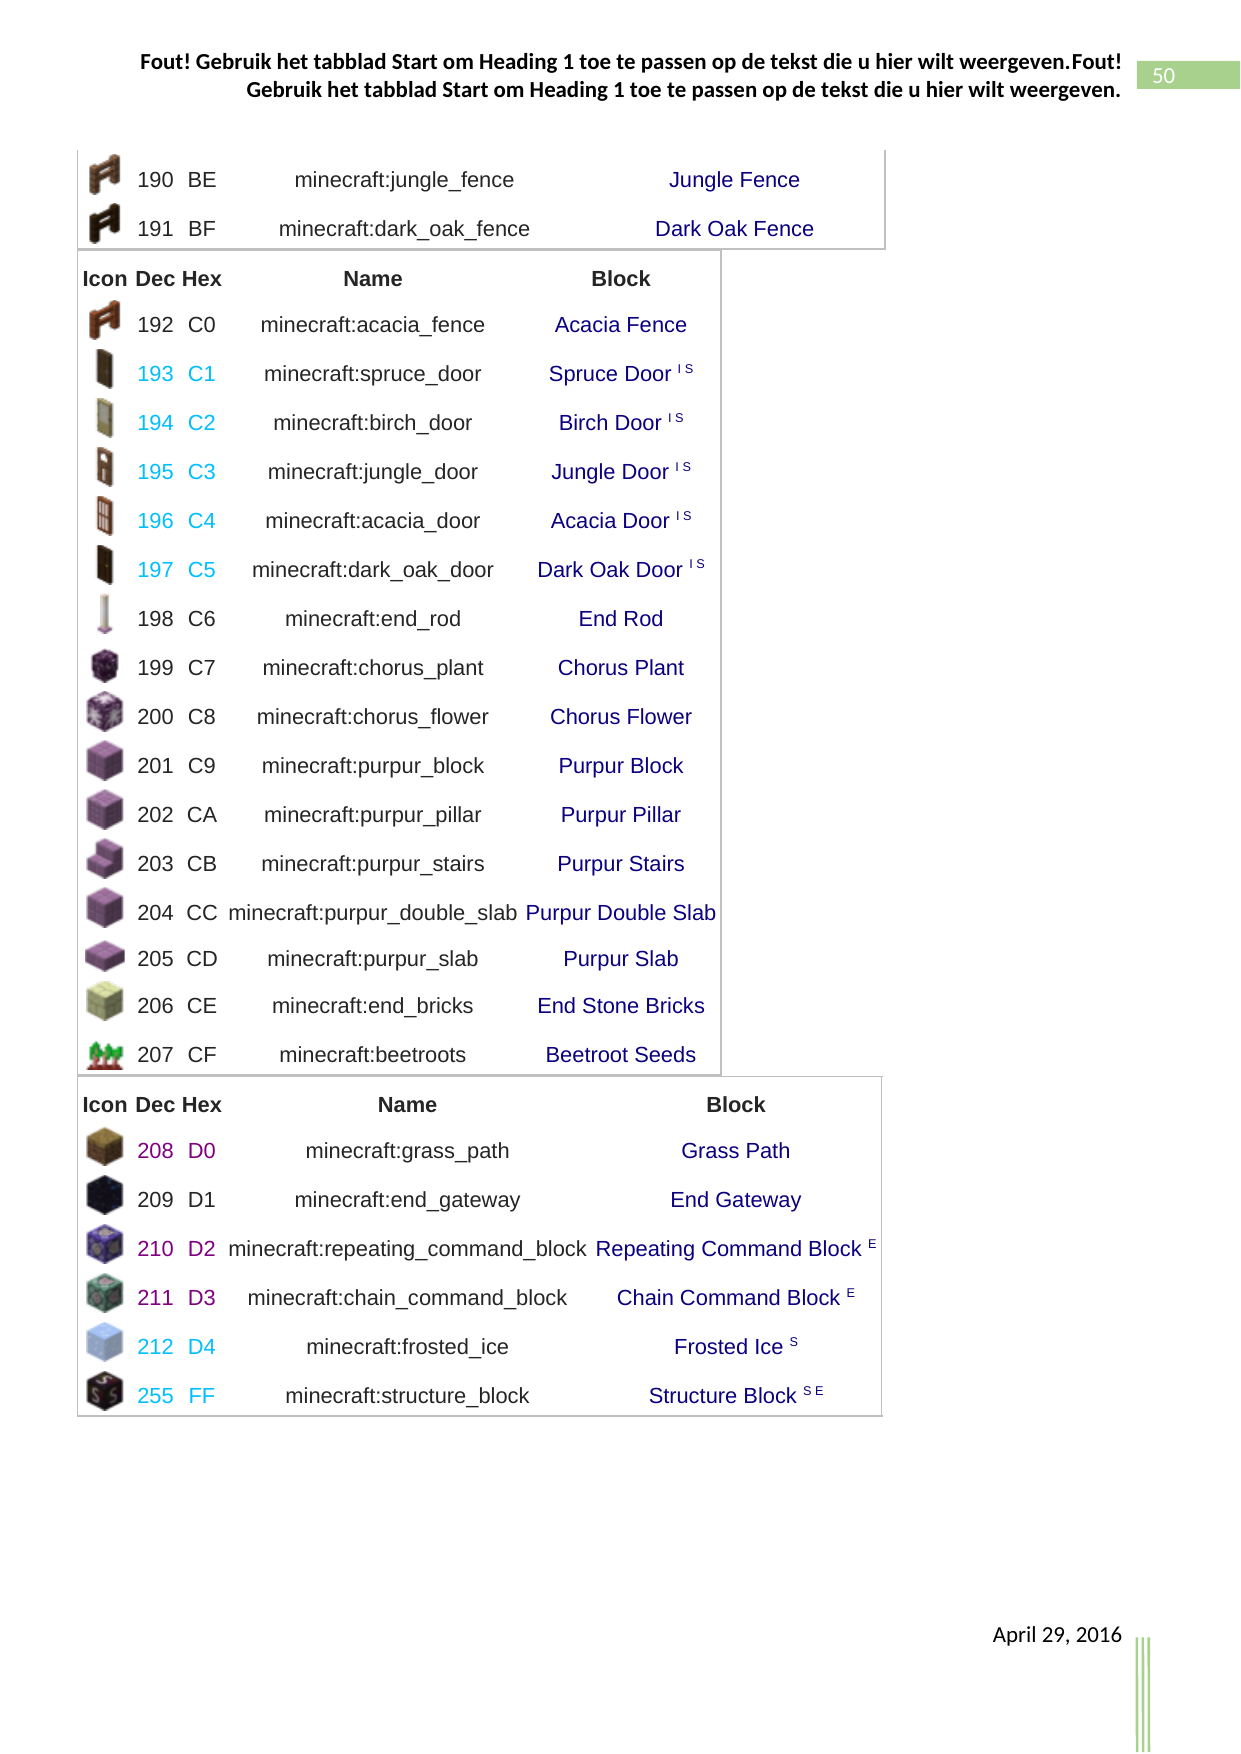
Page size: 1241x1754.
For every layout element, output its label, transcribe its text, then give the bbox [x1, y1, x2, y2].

table_cell CF [179, 1025, 225, 1074]
table_cell minecraft:chain_command_block [225, 1269, 590, 1317]
table_cell End Gateway [590, 1171, 881, 1219]
table_cell minecraft:chorus_flower [225, 687, 521, 736]
table_cell 201 [132, 736, 178, 785]
table_cell minecraft:spruce_door [225, 344, 521, 393]
table_cell 255 [132, 1366, 178, 1415]
table_cell minecraft:purpur_double_slab [225, 883, 521, 932]
picture [85, 642, 125, 683]
table_cell Purpur Double Slab [521, 883, 720, 932]
table_cell Beetroot Seeds [521, 1025, 720, 1074]
picture [85, 300, 125, 340]
table_cell minecraft:purpur_pillar [225, 785, 521, 834]
table_cell [78, 344, 132, 393]
table_cell [78, 932, 132, 976]
table_header Name [225, 251, 521, 295]
table_cell [78, 976, 132, 1025]
table_cell [78, 442, 132, 491]
table_cell C5 [179, 540, 225, 589]
picture [85, 691, 125, 732]
table_cell minecraft:acacia_fence [225, 295, 521, 344]
table_cell minecraft:purpur_slab [225, 932, 521, 976]
table_cell minecraft:dark_oak_fence [225, 199, 584, 248]
table_cell 191 [132, 199, 178, 248]
table_cell CB [179, 834, 225, 883]
table_cell 195 [132, 442, 178, 491]
table_cell C7 [179, 638, 225, 687]
table_cell minecraft:chorus_plant [225, 638, 521, 687]
table_cell [78, 540, 132, 589]
picture [85, 1273, 125, 1313]
table_cell minecraft:grass_path [225, 1122, 590, 1171]
table_cell [78, 1366, 132, 1415]
table_cell 196 [132, 491, 178, 540]
table_cell Frosted Ice S [590, 1318, 881, 1366]
table_cell C6 [179, 589, 225, 638]
table_cell [78, 1318, 132, 1366]
table_cell C9 [179, 736, 225, 785]
picture [85, 887, 125, 928]
table_cell 203 [132, 834, 178, 883]
table_cell [78, 1220, 132, 1268]
table_cell Birch Door I S [521, 393, 720, 442]
table_cell minecraft:end_rod [225, 589, 521, 638]
table_cell 204 [132, 883, 178, 932]
picture [85, 349, 125, 389]
picture [85, 740, 125, 781]
picture [85, 789, 125, 830]
table_cell C0 [179, 295, 225, 344]
table_cell minecraft:jungle_fence [225, 150, 584, 199]
table_cell minecraft:purpur_block [225, 736, 521, 785]
table_cell Jungle Fence [584, 150, 884, 199]
table_cell FF [179, 1366, 225, 1415]
picture [85, 981, 125, 1021]
table_cell 198 [132, 589, 178, 638]
table_cell minecraft:end_bricks [225, 976, 521, 1025]
picture [85, 1030, 125, 1070]
table_cell C8 [179, 687, 225, 736]
picture [85, 203, 125, 244]
table_cell 200 [132, 687, 178, 736]
table_cell CD [179, 932, 225, 976]
table_cell Grass Path [590, 1122, 881, 1171]
table_cell minecraft:acacia_door [225, 491, 521, 540]
table_cell D3 [179, 1269, 225, 1317]
table_cell [78, 834, 132, 883]
picture [85, 1322, 125, 1362]
picture [85, 398, 125, 438]
table_header Hex [179, 251, 225, 295]
table_cell Chain Command Block E [590, 1269, 881, 1317]
table_cell 212 [132, 1318, 178, 1366]
table_cell 194 [132, 393, 178, 442]
table_cell CA [179, 785, 225, 834]
picture [85, 1175, 125, 1215]
table_cell C2 [179, 393, 225, 442]
table_cell BE [179, 150, 225, 199]
table_header Block [590, 1077, 881, 1122]
table_cell minecraft:dark_oak_door [225, 540, 521, 589]
table_cell 202 [132, 785, 178, 834]
table_cell [78, 199, 132, 248]
table_cell Structure Block S E [590, 1366, 881, 1415]
table_cell [78, 736, 132, 785]
table_header Dec [132, 251, 178, 295]
table_cell minecraft:structure_block [225, 1366, 590, 1415]
table_cell minecraft:birch_door [225, 393, 521, 442]
table_cell Purpur Slab [521, 932, 720, 976]
table_cell 193 [132, 344, 178, 393]
picture [85, 496, 125, 536]
table_cell 190 [132, 150, 178, 199]
table_cell BF [179, 199, 225, 248]
table_cell minecraft:frosted_ice [225, 1318, 590, 1366]
table_cell End Rod [521, 589, 720, 638]
table_cell D4 [179, 1318, 225, 1366]
picture [85, 1126, 125, 1166]
table_header Dec [132, 1077, 178, 1122]
table_cell 206 [132, 976, 178, 1025]
table_cell minecraft:beetroots [225, 1025, 521, 1074]
picture [85, 154, 125, 195]
table_cell 192 [132, 295, 178, 344]
picture [85, 1224, 125, 1264]
table_header Name [225, 1077, 590, 1122]
picture [85, 1371, 125, 1411]
table_header Block [521, 251, 720, 295]
table_cell C3 [179, 442, 225, 491]
table_cell [78, 1025, 132, 1074]
table_cell D0 [179, 1122, 225, 1171]
table_cell CC [179, 883, 225, 932]
table_cell [78, 491, 132, 540]
table_cell 205 [132, 932, 178, 976]
table_cell [78, 785, 132, 834]
table_cell Purpur Pillar [521, 785, 720, 834]
table_header Icon [78, 251, 132, 295]
table_cell Acacia Door I S [521, 491, 720, 540]
table_cell 197 [132, 540, 178, 589]
picture [85, 545, 125, 585]
table_cell [78, 883, 132, 932]
table_cell 210 [132, 1220, 178, 1268]
table_cell Purpur Stairs [521, 834, 720, 883]
table_cell CE [179, 976, 225, 1025]
table_cell minecraft:jungle_door [225, 442, 521, 491]
table_cell C1 [179, 344, 225, 393]
table_cell D1 [179, 1171, 225, 1219]
table_cell 208 [132, 1122, 178, 1171]
table_header Hex [179, 1077, 225, 1122]
table_cell End Stone Bricks [521, 976, 720, 1025]
table_cell Dark Oak Fence [584, 199, 884, 248]
table_cell Spruce Door I S [521, 344, 720, 393]
table_cell C4 [179, 491, 225, 540]
picture [85, 447, 125, 487]
table_header Icon [78, 1077, 132, 1122]
picture [85, 593, 125, 634]
table_cell minecraft:purpur_stairs [225, 834, 521, 883]
picture [85, 940, 125, 972]
picture [85, 838, 125, 879]
table_cell [78, 589, 132, 638]
table_cell [78, 1122, 132, 1171]
table_cell minecraft:repeating_command_block [225, 1220, 590, 1268]
table_cell Acacia Fence [521, 295, 720, 344]
table_cell Purpur Block [521, 736, 720, 785]
table_cell Chorus Plant [521, 638, 720, 687]
table_cell 211 [132, 1269, 178, 1317]
table_cell 199 [132, 638, 178, 687]
table_cell Chorus Flower [521, 687, 720, 736]
table_cell [78, 150, 132, 199]
table_cell 209 [132, 1171, 178, 1219]
table_cell [78, 638, 132, 687]
table_cell [78, 687, 132, 736]
table_cell Repeating Command Block E [590, 1220, 881, 1268]
table_cell D2 [179, 1220, 225, 1268]
table_cell [78, 393, 132, 442]
table_cell [78, 295, 132, 344]
table_cell 207 [132, 1025, 178, 1074]
table_cell minecraft:end_gateway [225, 1171, 590, 1219]
table_cell Jungle Door I S [521, 442, 720, 491]
table_cell [78, 1171, 132, 1219]
table_cell [78, 1269, 132, 1317]
table_cell Dark Oak Door I S [521, 540, 720, 589]
